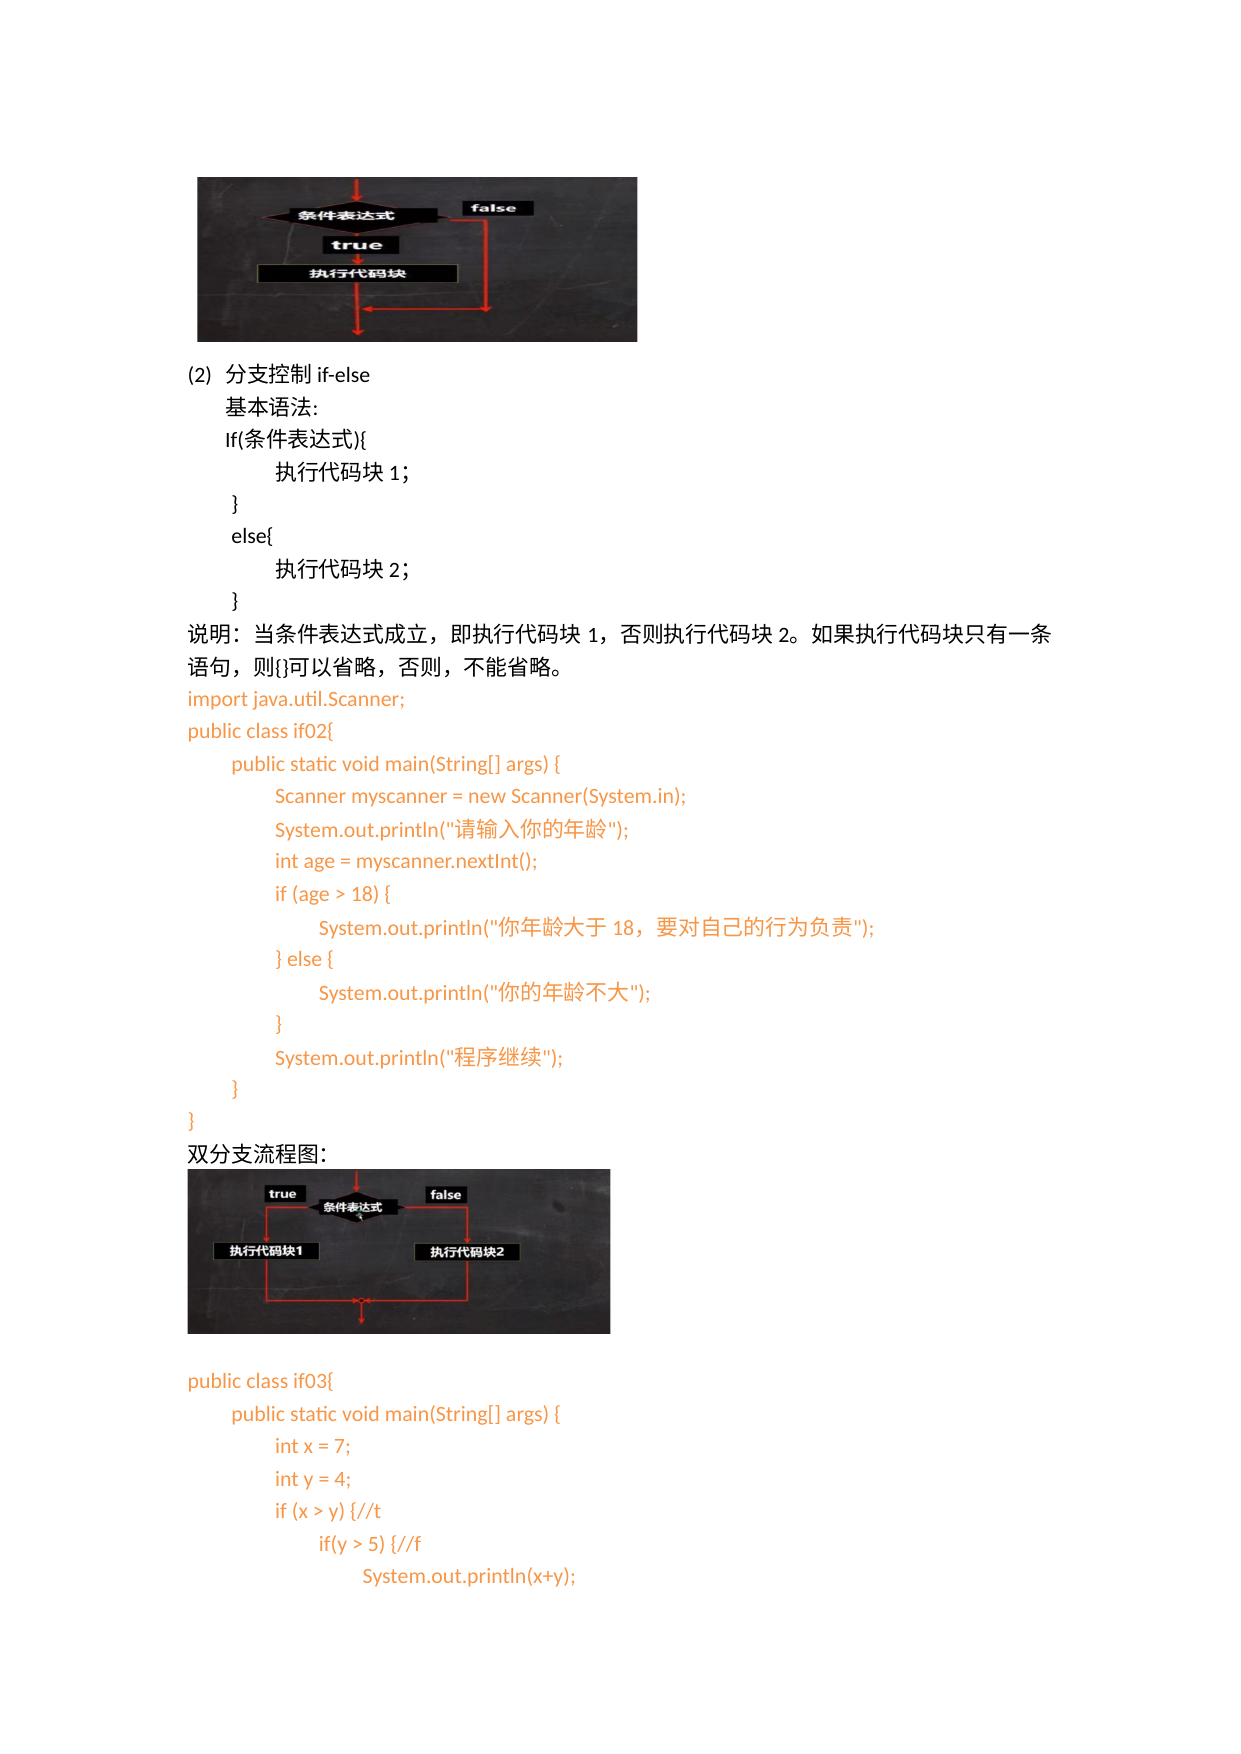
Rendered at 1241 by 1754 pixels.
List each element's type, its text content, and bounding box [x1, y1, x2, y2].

list If(条件表达式){ [225, 422, 1053, 454]
text } [187, 1007, 1053, 1039]
text } [187, 584, 1053, 617]
text int x = 7; [187, 1429, 1053, 1462]
text if (x > y) {//t [187, 1494, 1053, 1527]
picture [187, 1169, 611, 1334]
text System.out.println(x+y); [187, 1559, 1053, 1592]
text System.out.println("程序继续"); [187, 1039, 1053, 1072]
picture [197, 177, 638, 342]
text System.out.println("请输入你的年龄"); [187, 812, 1053, 844]
text if(y > 5) {//f [187, 1527, 1053, 1559]
text int age = myscanner.nextInt(); [187, 844, 1053, 877]
text } else { [187, 942, 1053, 974]
list 分支控制if-else [187, 357, 1053, 389]
text System.out.println("你年龄大于18，要对自己的行为负责"); [187, 909, 1053, 942]
text 执行代码块2； [187, 552, 1053, 584]
list 基本语法: [225, 389, 1053, 422]
text public static void main(String[] args) { [187, 1397, 1053, 1429]
text Scanner myscanner = new Scanner(System.in); [187, 779, 1053, 812]
text 双分支流程图： [187, 1137, 1053, 1169]
text public class if02{ [187, 714, 1053, 747]
text } [187, 1072, 1053, 1104]
text } [187, 487, 1053, 519]
text 说明：当条件表达式成立，即执行代码块1，否则执行代码块2。如果执行代码块只有一条语句，则{}可以省略，否则，不能省略。 [187, 617, 1053, 682]
text System.out.println("你的年龄不大"); [187, 974, 1053, 1007]
text if (age > 18) { [187, 877, 1053, 909]
text public static void main(String[] args) { [187, 747, 1053, 779]
text import java.util.Scanner; [187, 682, 1053, 714]
text } [187, 1104, 1053, 1137]
text int y = 4; [187, 1462, 1053, 1494]
text else{ [187, 519, 1053, 552]
list 执行代码块1； [269, 454, 1053, 487]
text public class if03{ [187, 1364, 1053, 1397]
